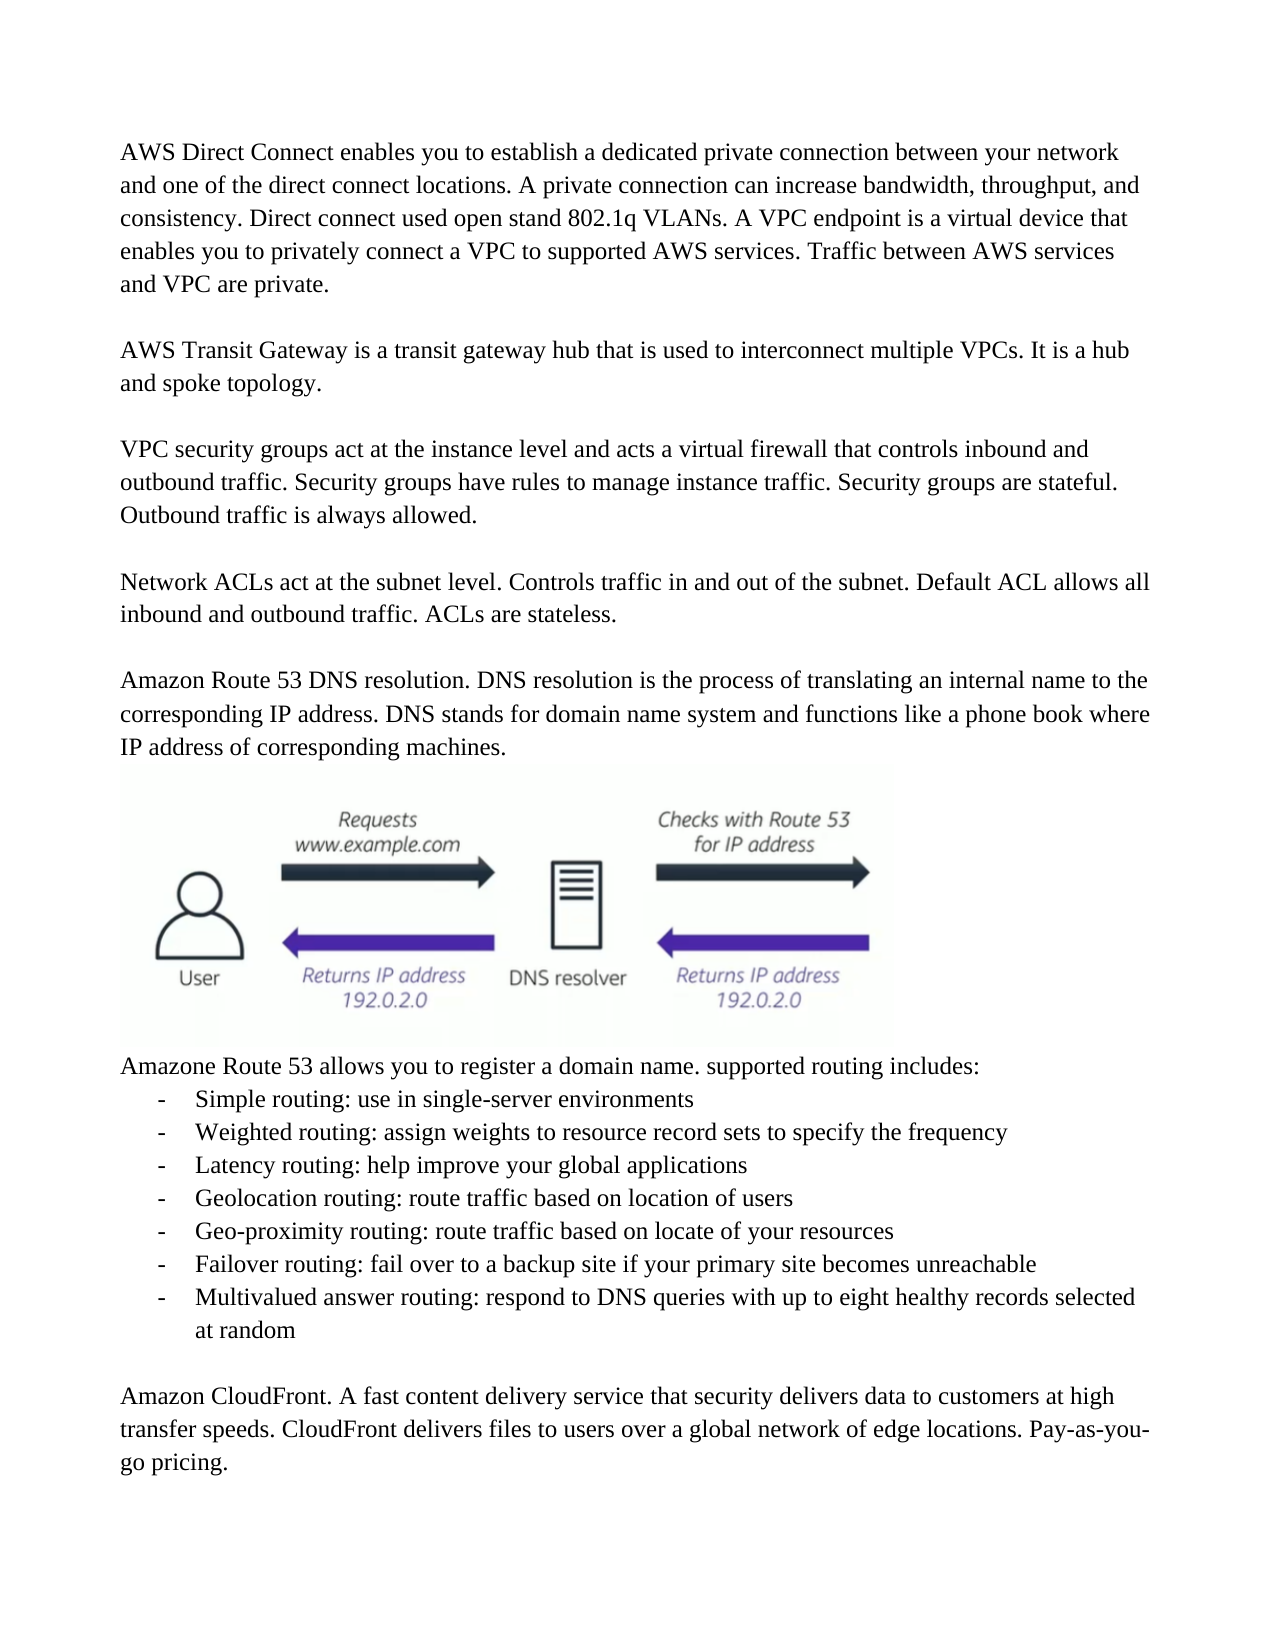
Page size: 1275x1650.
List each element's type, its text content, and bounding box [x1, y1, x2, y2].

list Multivalued answer routing: respond to DNS queries with up to eight healthy records selected at random [157, 1282, 1155, 1344]
picture [120, 764, 894, 1047]
list Simple routing: use in single-server environments [157, 1084, 1155, 1113]
text Network ACLs act at the subnet level. Controls traffic in and out of the subnet. Default ACL allows all inbound and outbound traffic. ACLs are stateless. [120, 567, 1155, 628]
text AWS Transit Gateway is a transit gateway hub that is used to interconnect multiple VPCs. It is a hub and spoke topology. [120, 335, 1155, 397]
list Latency routing: help improve your global applications [157, 1150, 1155, 1179]
text Amazone Route 53 allows you to register a domain name. supported routing includes: [120, 1051, 1155, 1080]
list Geolocation routing: route traffic based on location of users [157, 1183, 1155, 1212]
text AWS Direct Connect enables you to establish a dedicated private connection between your network and one of the direct connect locations. A private connection can increase bandwidth, throughput, and consistency. Direct connect used open stand 802.1q VLANs. A VPC endpoint is a virtual device that enables you to privately connect a VPC to supported AWS services. Traffic between AWS services and VPC are private. [120, 137, 1155, 298]
text VPC security groups act at the instance level and acts a virtual firewall that controls inbound and outbound traffic. Security groups have rules to manage instance traffic. Security groups are stateful. Outbound traffic is always allowed. [120, 434, 1155, 529]
list Weighted routing: assign weights to resource record sets to specify the frequency [157, 1117, 1155, 1146]
text Amazon CloudFront. A fast content delivery service that security delivers data to customers at high transfer speeds. CloudFront delivers files to users over a global network of edge locations. Pay-as-you-go pricing. [120, 1381, 1155, 1476]
list Failover routing: fail over to a backup site if your primary site becomes unreachable [157, 1249, 1155, 1278]
text Amazon Route 53 DNS resolution. DNS resolution is the process of translating an internal name to the corresponding IP address. DNS stands for domain name system and functions like a phone book where IP address of corresponding machines. [120, 666, 1155, 760]
list Geo-proximity routing: route traffic based on locate of your resources [157, 1216, 1155, 1245]
